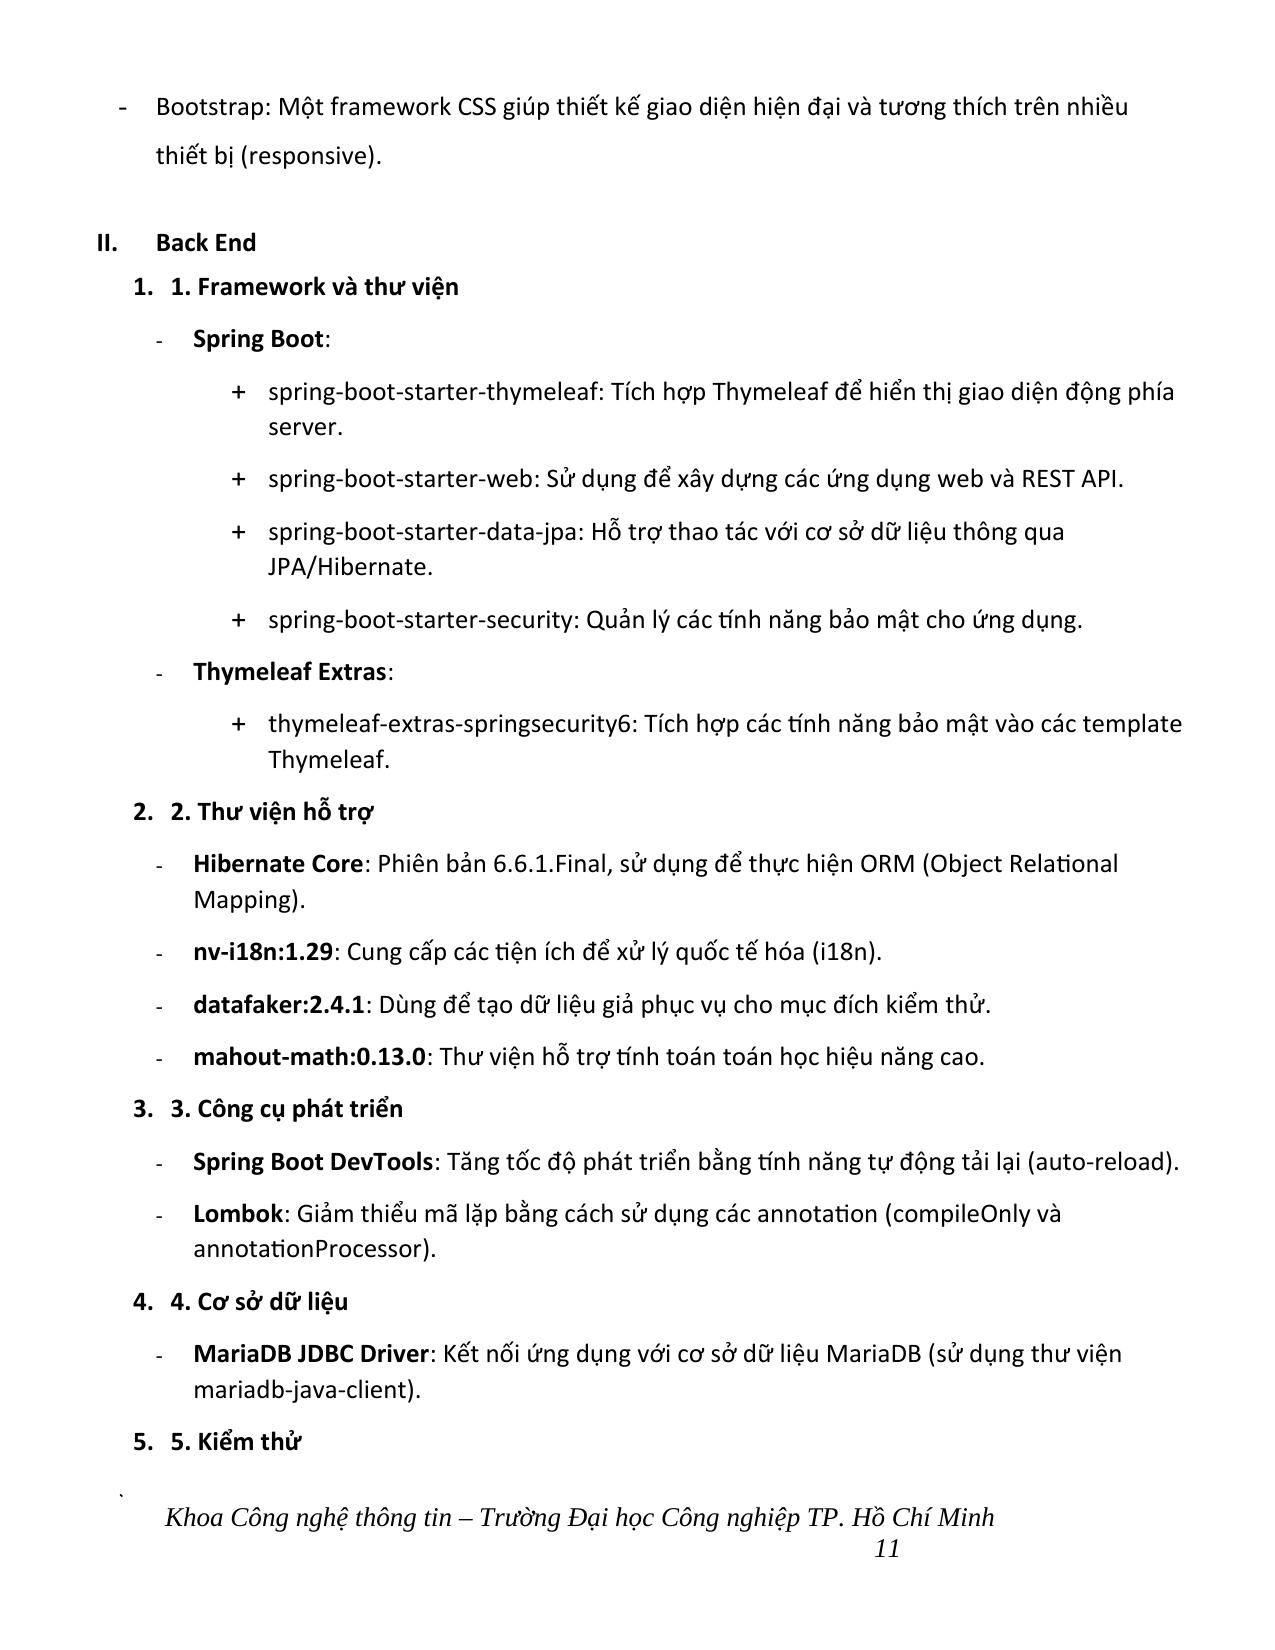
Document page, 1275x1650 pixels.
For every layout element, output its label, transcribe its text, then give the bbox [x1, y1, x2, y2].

list mahout-math:0.13.0: Thư viện hỗ trợ tính toán toán học hiệu năng cao. [156, 1039, 1186, 1072]
subtitle 4. Cơ sở dữ liệu [133, 1284, 1186, 1317]
list Spring Boot DevTools: Tăng tốc độ phát triển bằng tính năng tự động tải lại (auto-reload). [156, 1144, 1186, 1177]
list Thymeleaf Extras: [156, 654, 1186, 687]
list thymeleaf-extras-springsecurity6: Tích hợp các tính năng bảo mật vào các template Thymeleaf. [231, 706, 1186, 775]
subtitle 1. Framework và thư viện [133, 269, 1186, 302]
list spring-boot-starter-web: Sử dụng để xây dựng các ứng dụng web và REST API. [231, 462, 1186, 494]
subtitle Back End [118, 225, 1186, 258]
list datafaker:2.4.1: Dùng để tạo dữ liệu giả phục vụ cho mục đích kiểm thử. [156, 987, 1186, 1020]
subtitle 2. Thư viện hỗ trợ [133, 794, 1186, 827]
list spring-boot-starter-thymeleaf: Tích hợp Thymeleaf để hiển thị giao diện động phía server. [231, 374, 1186, 442]
list spring-boot-starter-data-jpa: Hỗ trợ thao tác với cơ sở dữ liệu thông qua JPA/Hibernate. [231, 514, 1186, 582]
list nv-i18n:1.29: Cung cấp các tiện ích để xử lý quốc tế hóa (i18n). [156, 934, 1186, 967]
list MariaDB JDBC Driver: Kết nối ứng dụng với cơ sở dữ liệu MariaDB (sử dụng thư viện mariadb-java-client). [156, 1336, 1186, 1405]
subtitle 3. Công cụ phát triển [133, 1091, 1186, 1124]
subtitle 5. Kiểm thử [133, 1424, 1186, 1457]
list Hibernate Core: Phiên bản 6.6.1.Final, sử dụng để thực hiện ORM (Object Relational Mapping). [156, 847, 1186, 915]
list Spring Boot: [156, 321, 1186, 354]
list Bootstrap: Một framework CSS giúp thiết kế giao diện hiện đại và tương thích trên nhiều thiết bị (responsive). [118, 89, 1186, 171]
list spring-boot-starter-security: Quản lý các tính năng bảo mật cho ứng dụng. [231, 602, 1186, 635]
list Lombok: Giảm thiểu mã lặp bằng cách sử dụng các annotation (compileOnly và annotationProcessor). [156, 1196, 1186, 1264]
